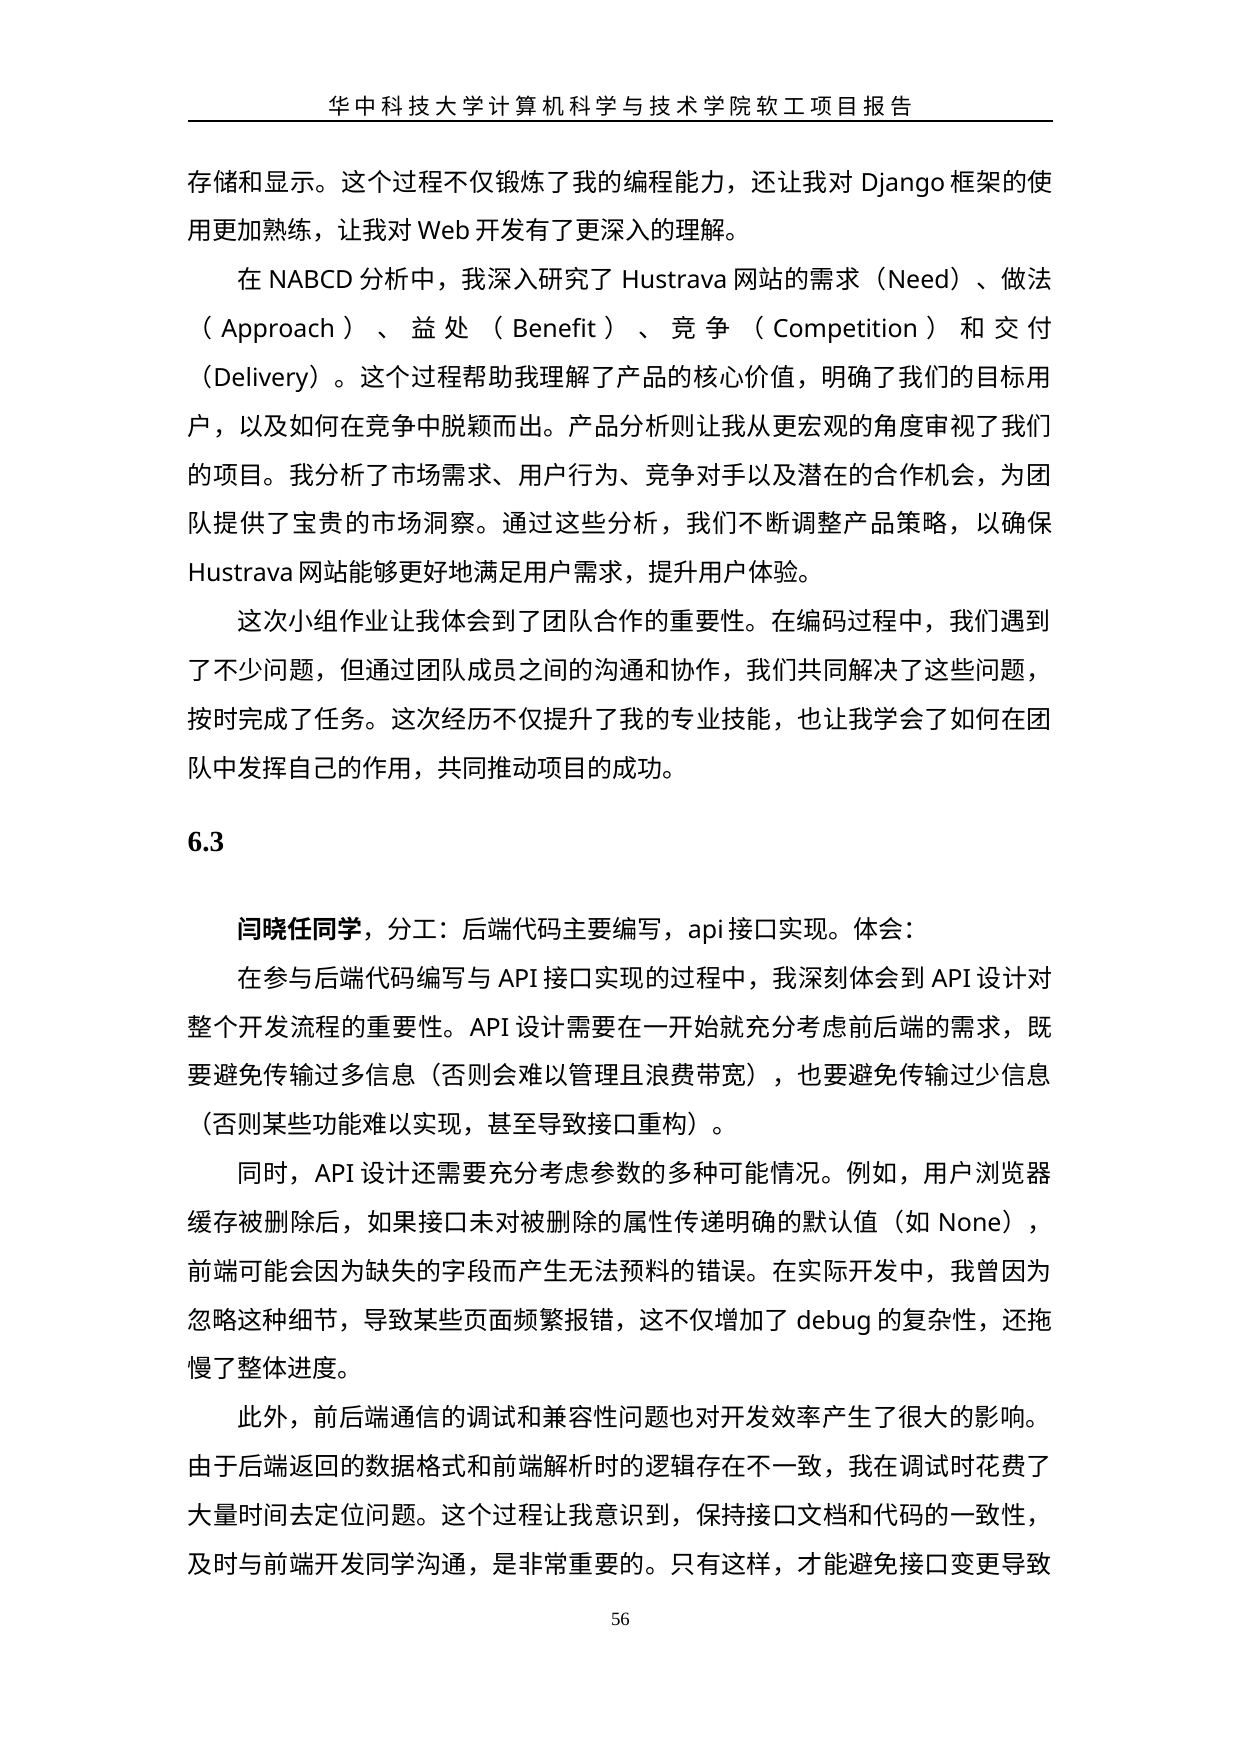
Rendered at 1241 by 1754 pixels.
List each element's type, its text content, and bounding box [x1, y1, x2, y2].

subtitle 6.3 [187, 824, 1053, 858]
text 同时，API设计还需要充分考虑参数的多种可能情况。例如，用户浏览器缓存被删除后，如果接口未对被删除的属性传递明确的默认值（如None），前端可能会因为缺失的字段而产生无法预料的错误。在实际开发中，我曾因为忽略这种细节，导致某些页面频繁报错，这不仅增加了debug的复杂性，还拖慢了整体进度。 [187, 1153, 1053, 1385]
text 在NABCD分析中，我深入研究了Hustrava网站的需求（Need）、做法（Approach）、益处（Benefit）、竞争（Competition）和交付（Delivery）。这个过程帮助我理解了产品的核心价值，明确了我们的目标用户，以及如何在竞争中脱颖而出。产品分析则让我从更宏观的角度审视了我们的项目。我分析了市场需求、用户行为、竞争对手以及潜在的合作机会，为团队提供了宝贵的市场洞察。通过这些分析，我们不断调整产品策略，以确保Hustrava网站能够更好地满足用户需求，提升用户体验。 [187, 260, 1053, 589]
text 在参与后端代码编写与API接口实现的过程中，我深刻体会到API设计对整个开发流程的重要性。API设计需要在一开始就充分考虑前后端的需求，既要避免传输过多信息（否则会难以管理且浪费带宽），也要避免传输过少信息（否则某些功能难以实现，甚至导致接口重构）。 [187, 958, 1053, 1141]
text 闫晓任同学，分工：后端代码主要编写，api接口实现。体会： [187, 909, 1053, 946]
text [187, 1398, 1053, 1581]
text 这次小组作业让我体会到了团队合作的重要性。在编码过程中，我们遇到了不少问题，但通过团队成员之间的沟通和协作，我们共同解决了这些问题，按时完成了任务。这次经历不仅提升了我的专业技能，也让我学会了如何在团队中发挥自己的作用，共同推动项目的成功。 [187, 602, 1053, 784]
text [187, 162, 1053, 247]
